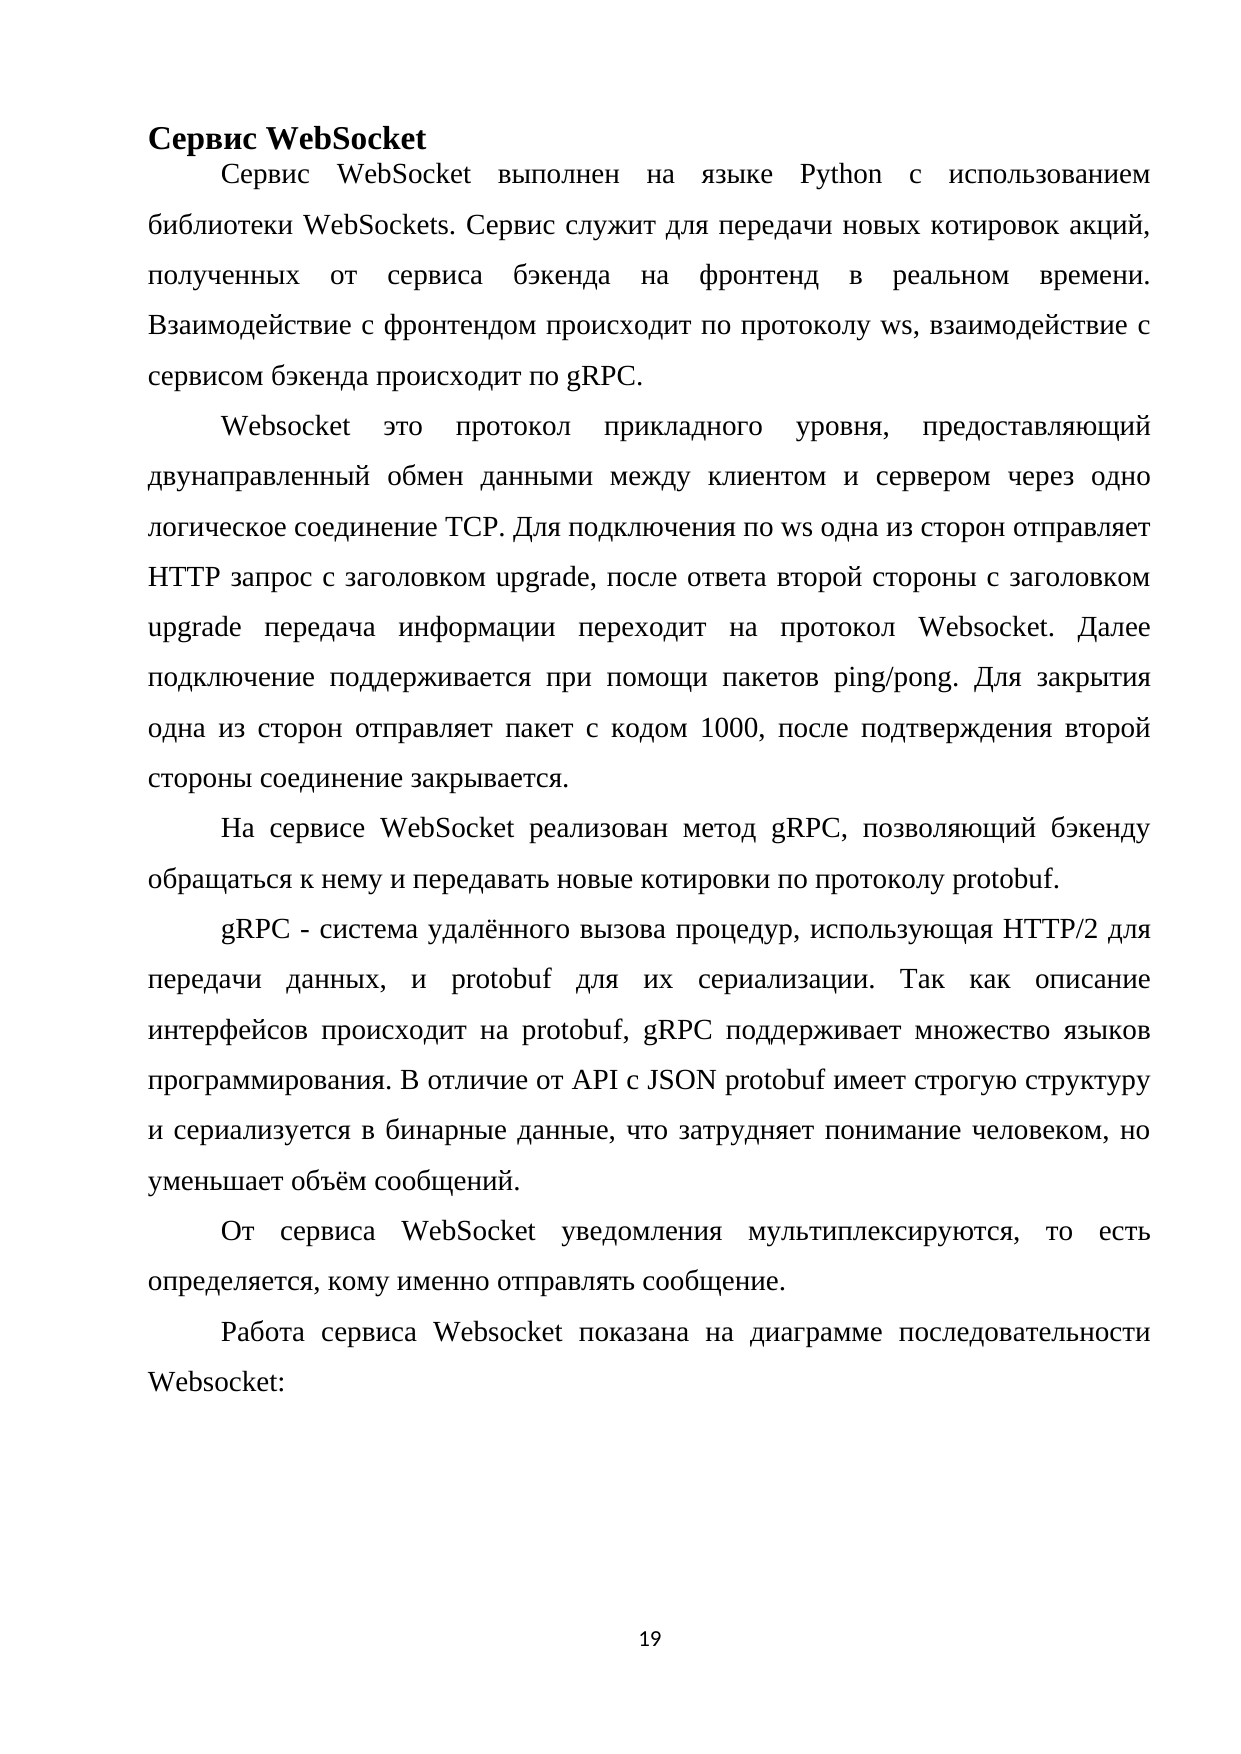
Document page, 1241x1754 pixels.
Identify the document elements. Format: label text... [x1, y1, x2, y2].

text На сервисе WebSocket реализован метод gRPC, позволяющий бэкенду обращаться к нему и передавать новые котировки по протоколу protobuf. [148, 811, 1152, 894]
subtitle Сервис WebSocket [148, 118, 1152, 156]
text От сервиса WebSocket уведомления мультиплексируются, то есть определяется, кому именно отправлять сообщение. [148, 1213, 1152, 1297]
text Websocket это протокол прикладного уровня, предоставляющий двунаправленный обмен данными между клиентом и сервером через одно логическое соединение TCP. Для подключения по ws одна из сторон отправляет HTTP запрос с заголовком upgrade, после ответа второй стороны с заголовком upgrade передача информации переходит на протокол Websocket. Далее подключение поддерживается при помощи пакетов ping/pong. Для закрытия одна из сторон отправляет пакет с кодом 1000, после подтверждения второй стороны соединение закрывается. [148, 408, 1152, 794]
text gRPC - система удалённого вызова процедур, использующая HTTP/2 для передачи данных, и protobuf для их сериализации. Так как описание интерфейсов происходит на protobuf, gRPC поддерживает множество языков программирования. В отличие от API с JSON protobuf имеет строгую структуру и сериализуется в бинарные данные, что затрудняет понимание человеком, но уменьшает объём сообщений. [148, 911, 1152, 1196]
text Работа сервиса Websocket показана на диаграмме последовательности Websocket: [148, 1314, 1152, 1397]
text Сервис WebSocket выполнен на языке Python с использованием библиотеки WebSockets. Сервис служит для передачи новых котировок акций, полученных от сервиса бэкенда на фронтенд в реальном времени. Взаимодействие с фронтендом происходит по протоколу ws, взаимодействие с сервисом бэкенда происходит по gRPC. [148, 156, 1152, 391]
